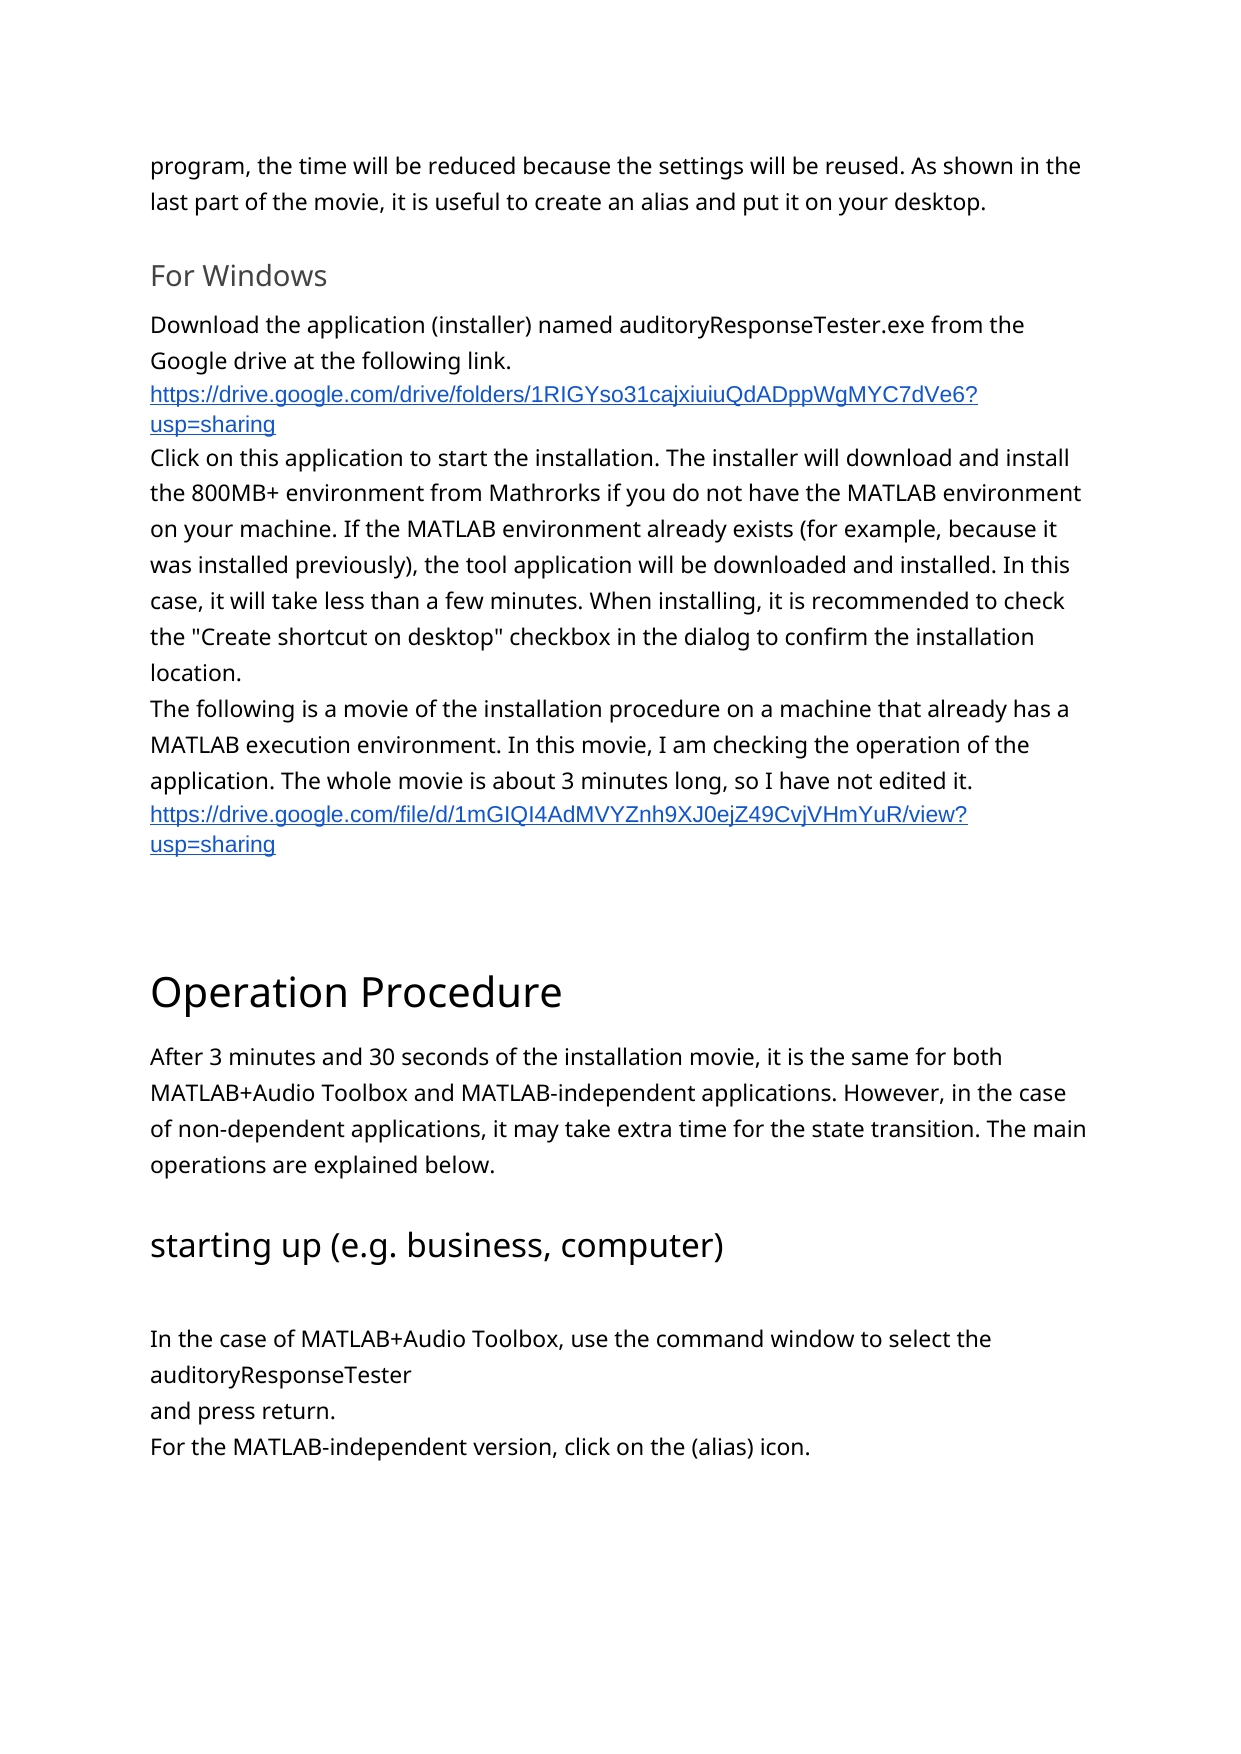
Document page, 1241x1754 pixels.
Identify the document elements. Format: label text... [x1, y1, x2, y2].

text and press return. [150, 1395, 1090, 1426]
text After 3 minutes and 30 seconds of the installation movie, it is the same for both MATLAB+Audio Toolbox and MATLAB-independent applications. However, in the case of non-dependent applications, it may take extra time for the state transition. The main operations are explained below. [150, 1041, 1090, 1180]
text The following is a movie of the installation procedure on a machine that already has a MATLAB execution environment. In this movie, I am checking the operation of the application. The whole movie is about 3 minutes long, so I have not edited it. [150, 693, 1090, 796]
text https://drive.google.com/file/d/1mGIQI4AdMVYZnh9XJ0ejZ49CvjVHmYuR/view?usp=sharing [150, 801, 1090, 857]
text Download the application (installer) named auditoryResponseTester.exe from the Google drive at the following link. [150, 309, 1090, 376]
text In the case of MATLAB+Audio Toolbox, use the command window to select the auditoryResponseTester [150, 1287, 1090, 1390]
subtitle Operation Procedure [150, 963, 1090, 1020]
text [150, 150, 1090, 217]
subtitle For Windows [150, 255, 1090, 295]
subtitle starting up (e.g. business, computer) [150, 1222, 1090, 1268]
text https://drive.google.com/drive/folders/1RIGYso31cajxiuiuQdADppWgMYC7dVe6?usp=sharing [150, 381, 1090, 438]
text Click on this application to start the installation. The installer will download and install the 800MB+ environment from Mathrorks if you do not have the MATLAB environment on your machine. If the MATLAB environment already exists (for example, because it was installed previously), the tool application will be downloaded and installed. In this case, it will take less than a few minutes. When installing, it is recommended to check the "Create shortcut on desktop" checkbox in the dialog to confirm the installation location. [150, 441, 1090, 688]
text For the MATLAB-independent version, click on the (alias) icon. [150, 1431, 1090, 1462]
